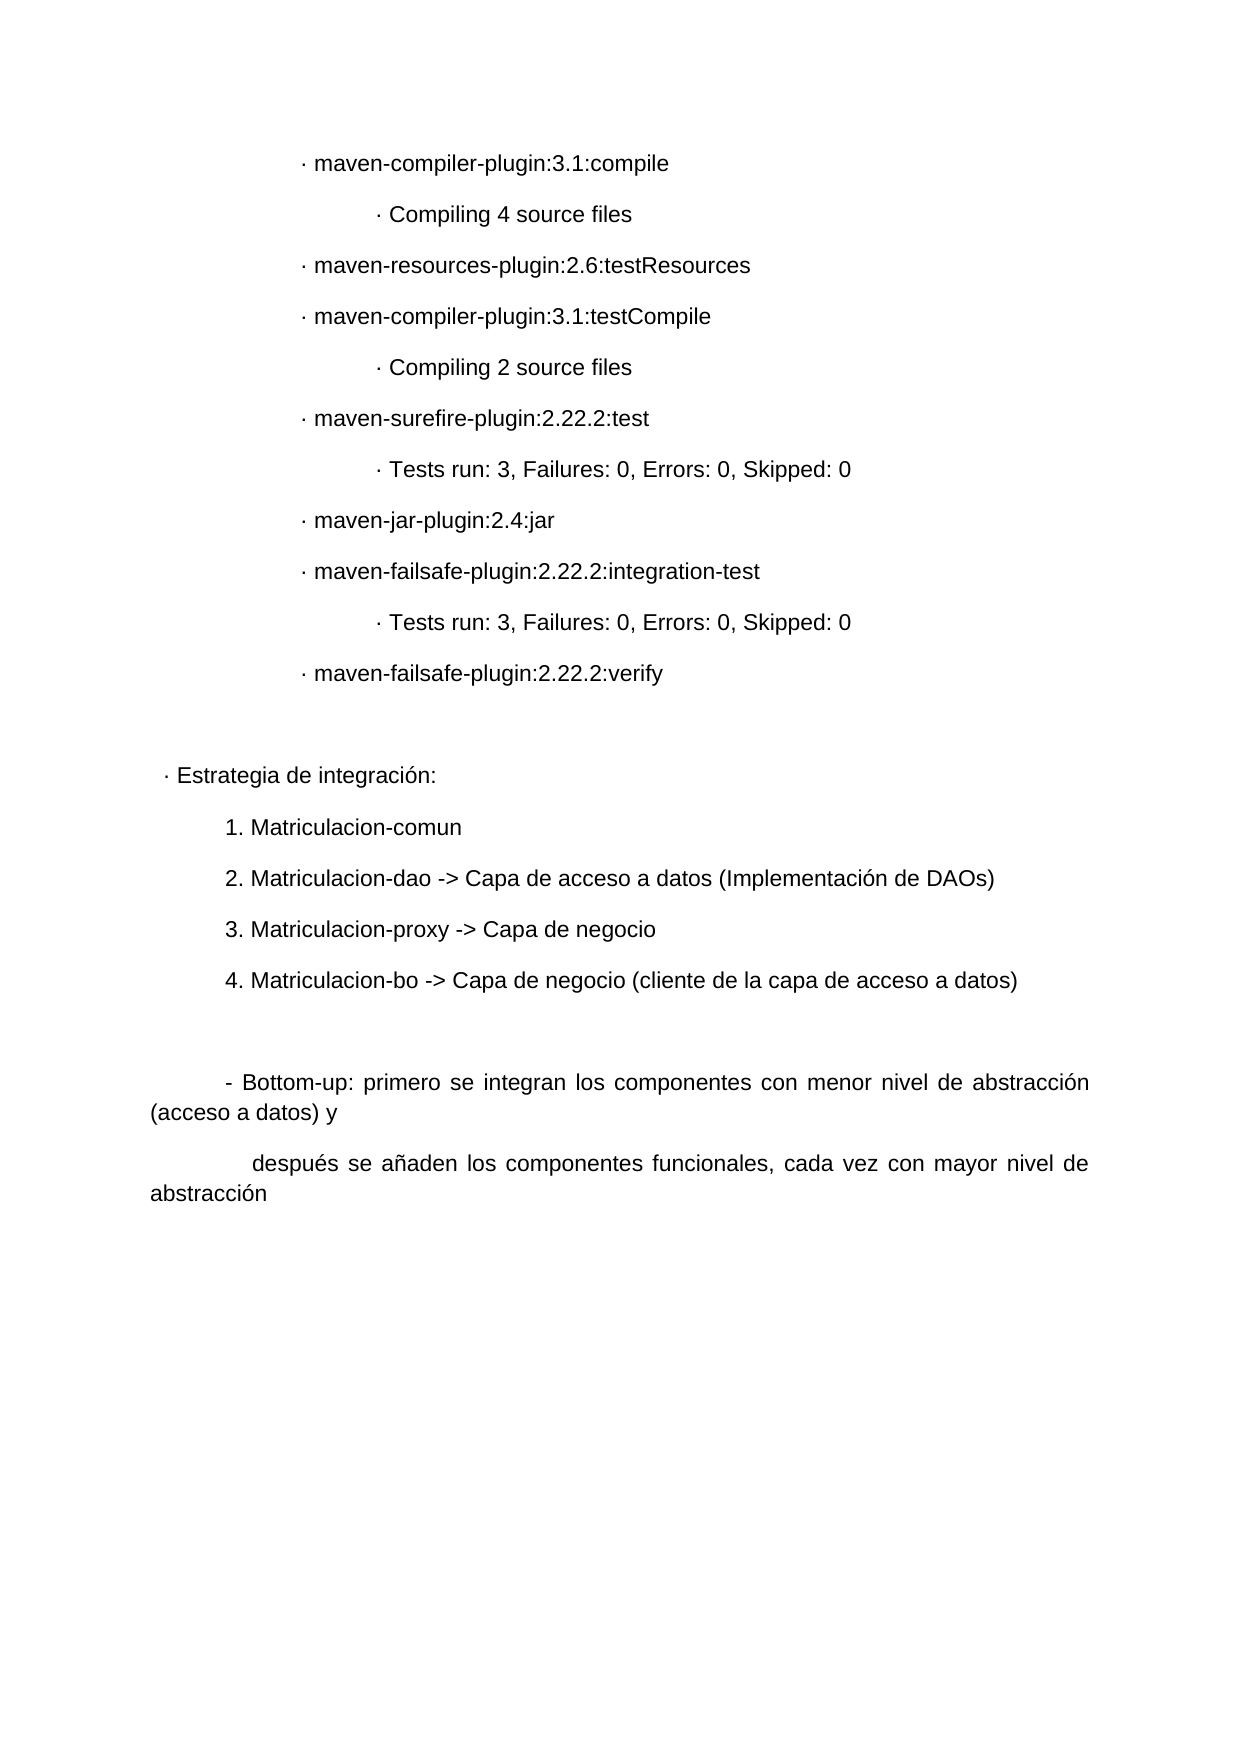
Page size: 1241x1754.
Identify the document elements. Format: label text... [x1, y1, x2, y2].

text · Tests run: 3, Failures: 0, Errors: 0, Skipped: 0 [150, 609, 1090, 636]
text 2. Matriculacion-dao -> Capa de acceso a datos (Implementación de DAOs) [150, 864, 1090, 891]
text 3. Matriculacion-proxy -> Capa de negocio [150, 916, 1090, 942]
text 4. Matriculacion-bo -> Capa de negocio (cliente de la capa de acceso a datos) [150, 967, 1090, 993]
text · Tests run: 3, Failures: 0, Errors: 0, Skipped: 0 [150, 456, 1090, 483]
text · Compiling 2 source files [150, 354, 1090, 381]
text · maven-compiler-plugin:3.1:compile [150, 150, 1090, 176]
text · Estrategia de integración: [150, 762, 1090, 789]
text · maven-failsafe-plugin:2.22.2:verify [150, 660, 1090, 687]
text - Bottom-up: primero se integran los componentes con menor nivel de abstracción (acceso a datos) y [150, 1069, 1090, 1125]
text · Compiling 4 source files [150, 201, 1090, 227]
text · maven-failsafe-plugin:2.22.2:integration-test [150, 558, 1090, 585]
text 1. Matriculacion-comun [150, 813, 1090, 840]
text · maven-compiler-plugin:3.1:testCompile [150, 303, 1090, 329]
text después se añaden los componentes funcionales, cada vez con mayor nivel de abstracción [150, 1150, 1090, 1207]
text · maven-jar-plugin:2.4:jar [150, 507, 1090, 534]
text · maven-resources-plugin:2.6:testResources [150, 252, 1090, 278]
text · maven-surefire-plugin:2.22.2:test [150, 405, 1090, 432]
